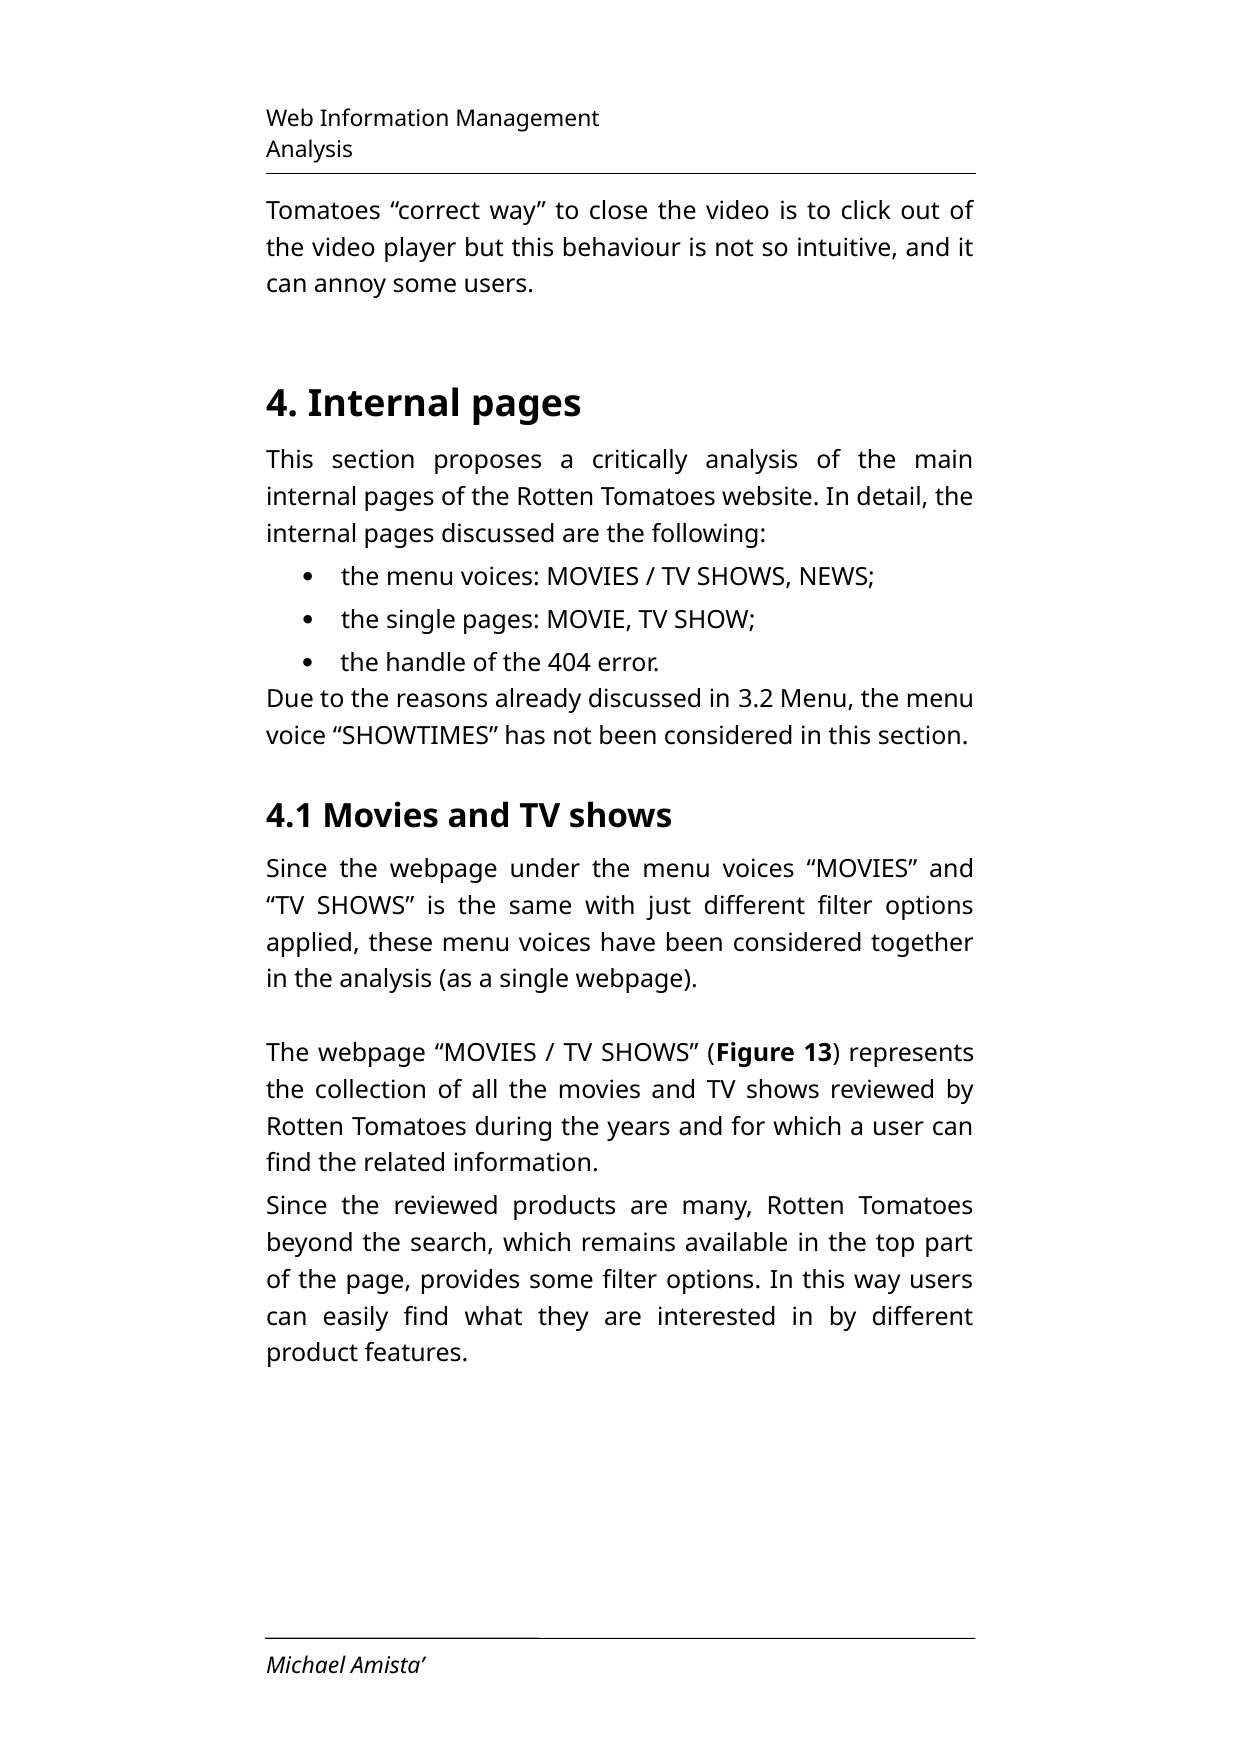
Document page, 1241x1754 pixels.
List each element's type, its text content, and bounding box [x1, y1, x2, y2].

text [266, 192, 974, 300]
list the menu voices: MOVIES / TV SHOWS, NEWS; [303, 558, 974, 592]
text Since the reviewed products are many, Rotten Tomatoes beyond the search, which remains available in the top part of the page, provides some filter options. In this way users can easily find what they are interested in by different product features. [266, 1188, 974, 1369]
subtitle 4.1 Movies and TV shows [266, 791, 974, 837]
text The webpage “MOVIES / TV SHOWS” (Figure 13) represents the collection of all the movies and TV shows reviewed by Rotten Tomatoes during the years and for which a user can find the related information. [266, 1035, 974, 1179]
list the handle of the 404 error. [303, 644, 974, 678]
text Due to the reasons already discussed in 3.2 Menu, the menu voice “SHOWTIMES” has not been considered in this section. [266, 681, 974, 752]
list the single pages: MOVIE, TV SHOW; [303, 601, 974, 635]
text This section proposes a critically analysis of the main internal pages of the Rotten Tomatoes website. In detail, the internal pages discussed are the following: [266, 442, 974, 549]
subtitle 4. Internal pages [266, 376, 974, 427]
text Since the webpage under the menu voices “MOVIES” and “TV SHOWS” is the same with just different filter options applied, these menu voices have been considered together in the analysis (as a single webpage). [266, 851, 974, 995]
